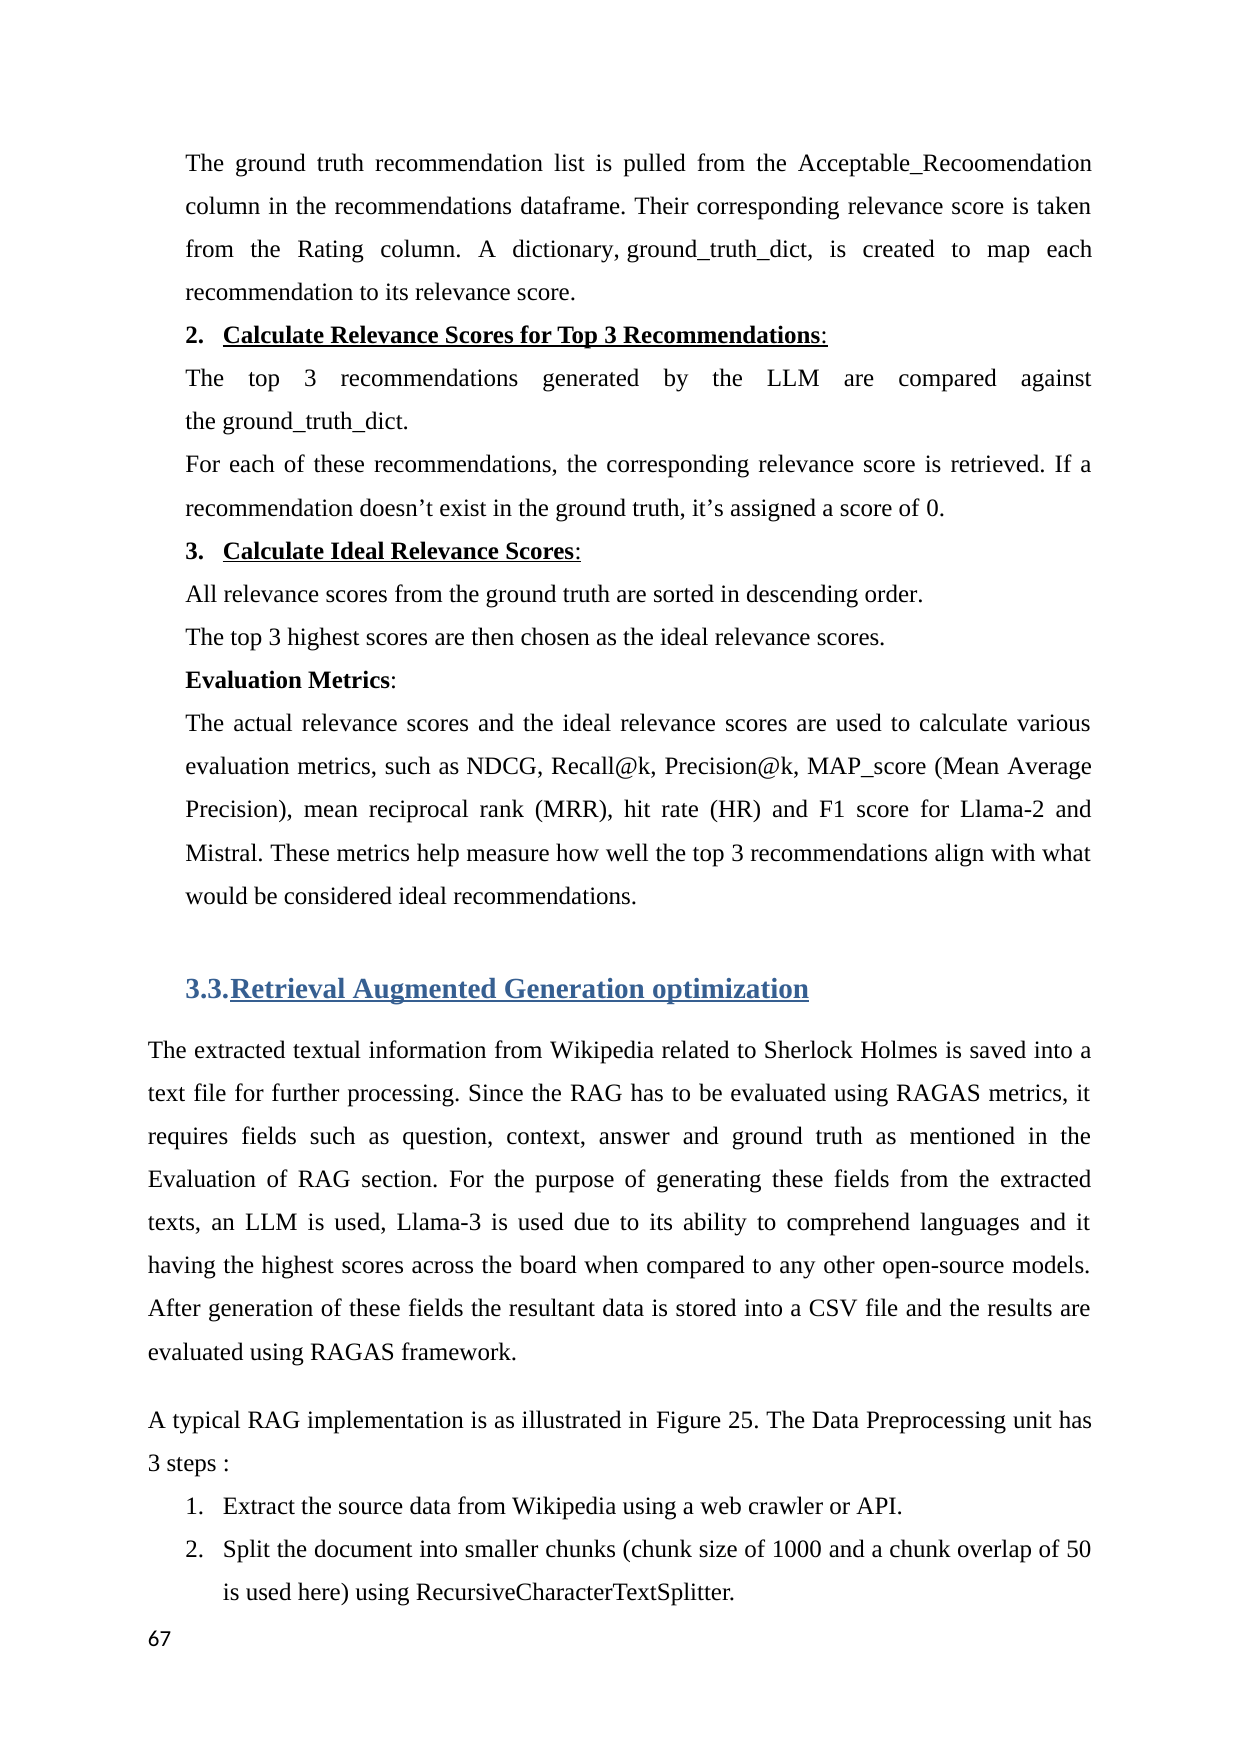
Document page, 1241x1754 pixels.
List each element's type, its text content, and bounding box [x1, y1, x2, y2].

text The actual relevance scores and the ideal relevance scores are used to calculate various evaluation metrics, such as NDCG, Recall@k, Precision@k, MAP_score (Mean Average Precision), mean reciprocal rank (MRR), hit rate (HR) and F1 score for Llama-2 and Mistral. These metrics help measure how well the top 3 recommendations align with what would be considered ideal recommendations. [185, 708, 1092, 909]
text Evaluation Metrics: [185, 665, 1092, 694]
text For each of these recommendations, the corresponding relevance score is retrieved. If a recommendation doesn’t exist in the ground truth, it’s assigned a score of 0. [185, 449, 1092, 521]
text The top 3 recommendations generated by the LLM are compared against the ground_truth_dict. [185, 363, 1092, 435]
list Extract the source data from Wikipedia using a web crawler or API. [185, 1491, 1092, 1520]
text A typical RAG implementation is as illustrated in Figure 25. The Data Preprocessing unit has 3 steps : [148, 1405, 1092, 1477]
subtitle Retrieval Augmented Generation optimization [185, 971, 1092, 1005]
text All relevance scores from the ground truth are sorted in descending order. [185, 579, 1092, 608]
list Calculate Ideal Relevance Scores: [185, 536, 1092, 564]
text The top 3 highest scores are then chosen as the ideal relevance scores. [185, 622, 1092, 651]
list Calculate Relevance Scores for Top 3 Recommendations: [185, 320, 1092, 349]
text The ground truth recommendation list is pulled from the Acceptable_Recoomendation column in the recommendations dataframe. Their corresponding relevance score is taken from the Rating column. A dictionary, ground_truth_dict, is created to map each recommendation to its relevance score. [185, 148, 1092, 306]
list Split the document into smaller chunks (chunk size of 1000 and a chunk overlap of 50 is used here) using RecursiveCharacterTextSplitter. [185, 1534, 1092, 1606]
text The extracted textual information from Wikipedia related to Sherlock Holmes is saved into a text file for further processing. Since the RAG has to be evaluated using RAGAS metrics, it requires fields such as question, context, answer and ground truth as mentioned in the Evaluation of RAG section. For the purpose of generating these fields from the extracted texts, an LLM is used, Llama-3 is used due to its ability to comprehend languages and it having the highest scores across the board when compared to any other open-source models. After generation of these fields the resultant data is stored into a CSV file and the results are evaluated using RAGAS framework. [148, 1035, 1092, 1365]
